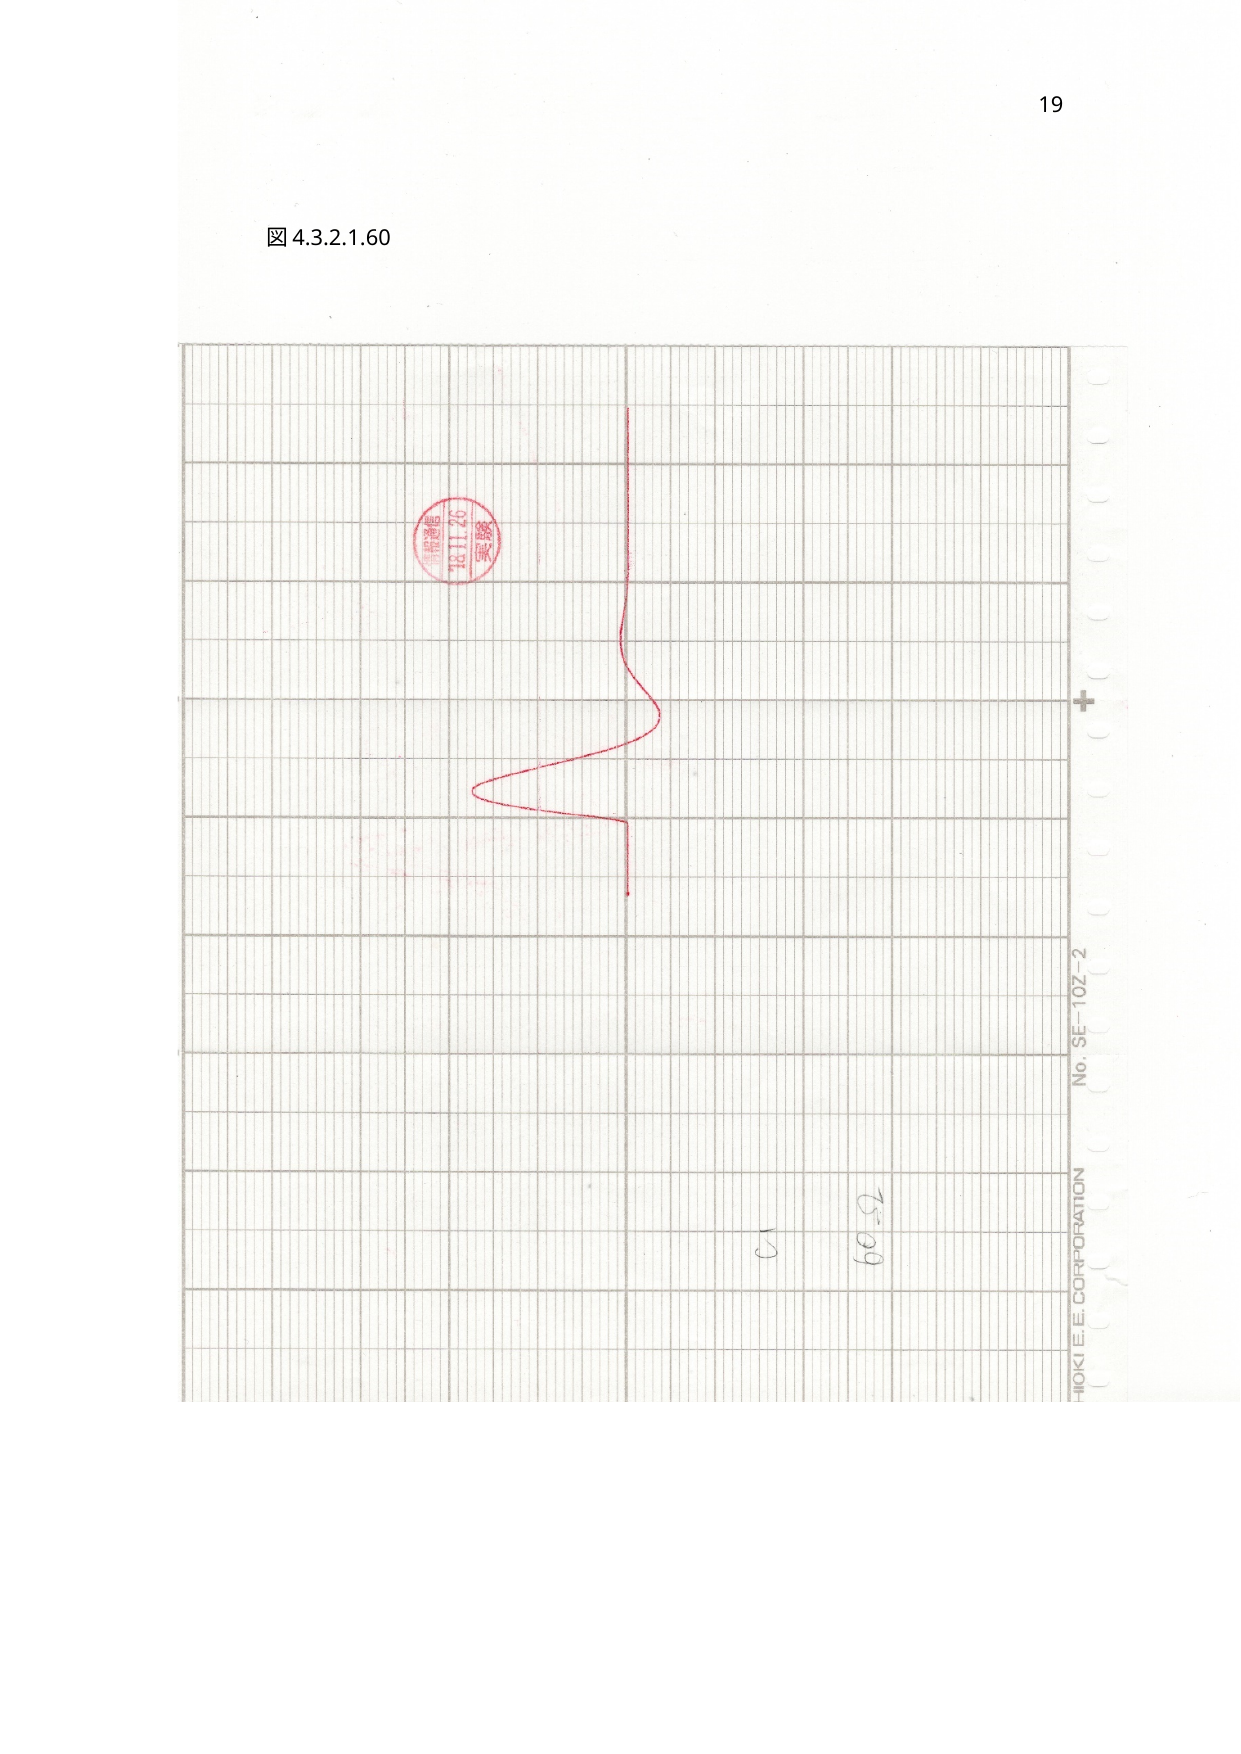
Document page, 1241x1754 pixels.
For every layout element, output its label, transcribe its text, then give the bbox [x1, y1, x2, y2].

picture [179, 0, 1241, 1400]
text 図4.3.2.1.60 [266, 217, 1063, 254]
